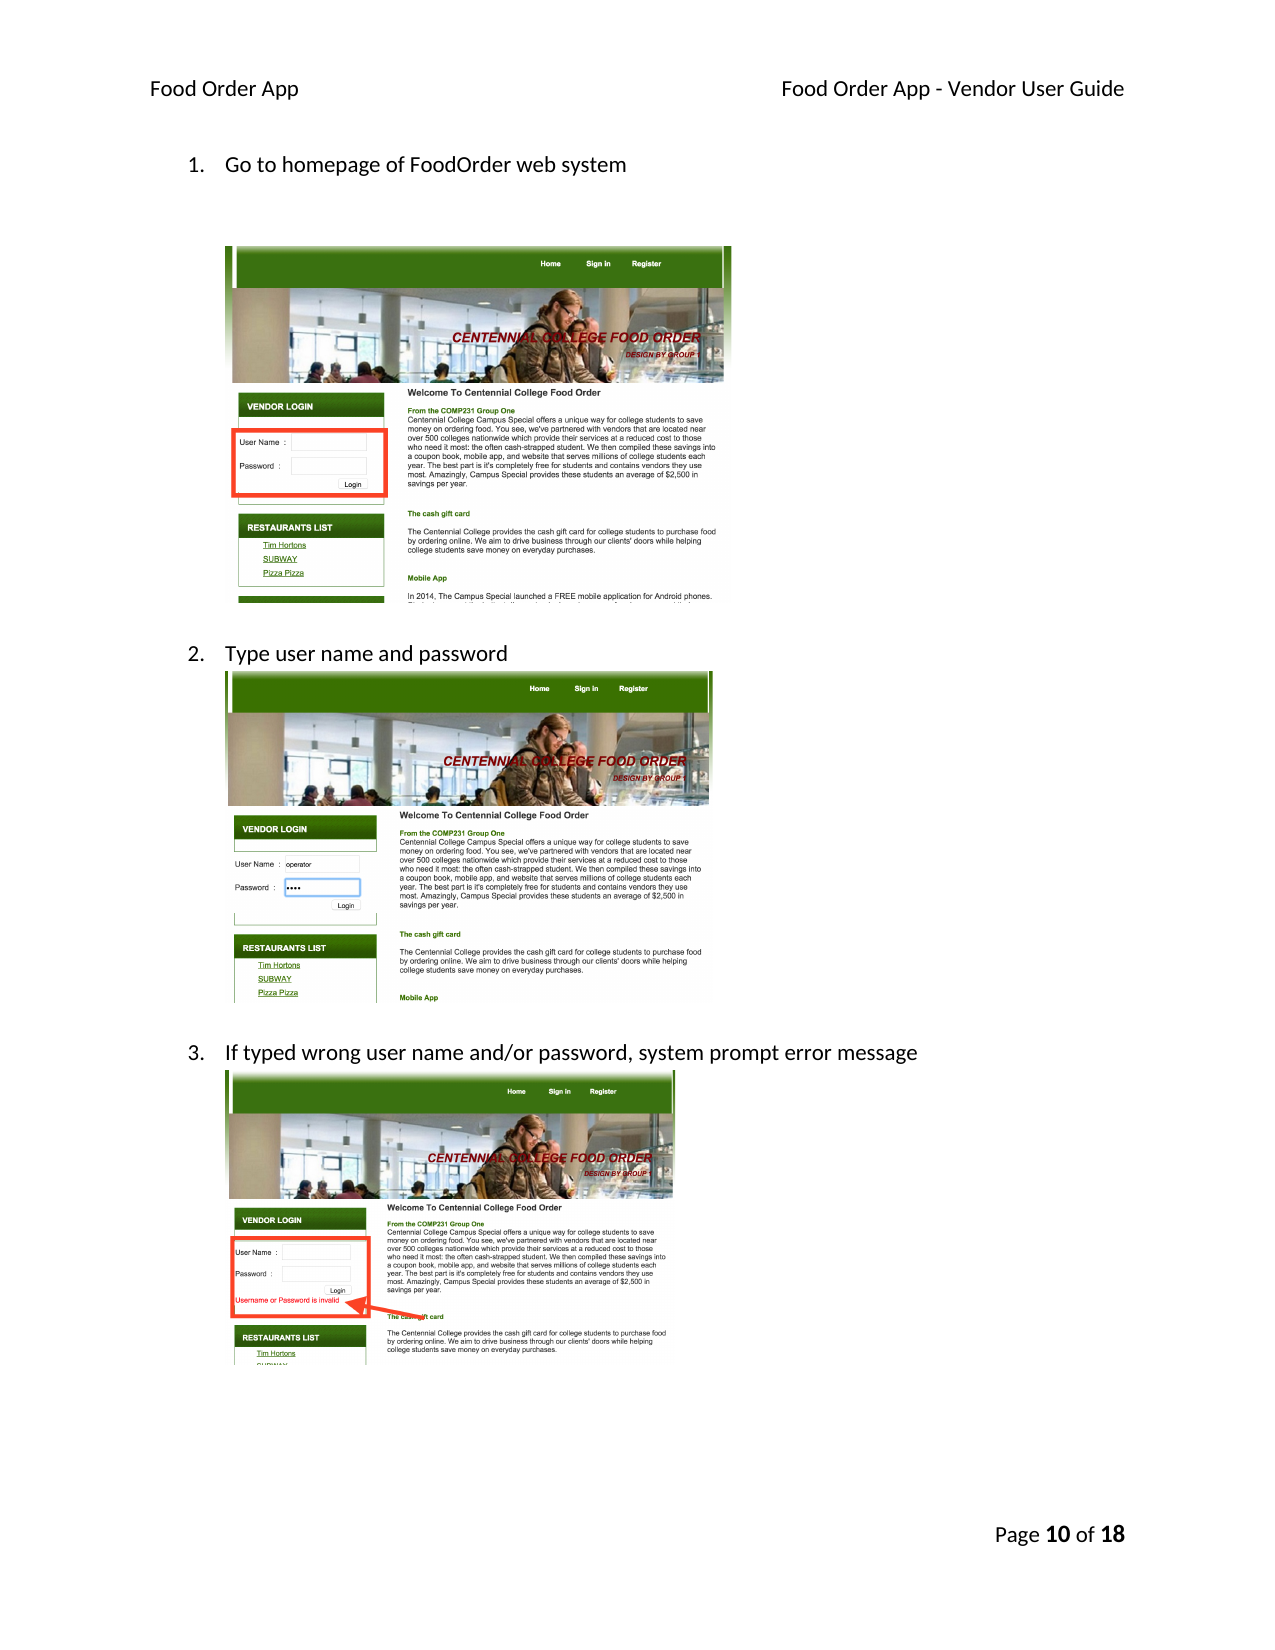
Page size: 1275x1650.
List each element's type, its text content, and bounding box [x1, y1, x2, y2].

picture [225, 246, 732, 603]
list If typed wrong user name and/or password, system prompt error message [187, 1038, 1125, 1067]
list Go to homepage of FoodOrder web system [187, 150, 1125, 178]
picture [225, 671, 713, 1003]
list Type user name and password [187, 639, 1125, 667]
picture [225, 1070, 675, 1365]
